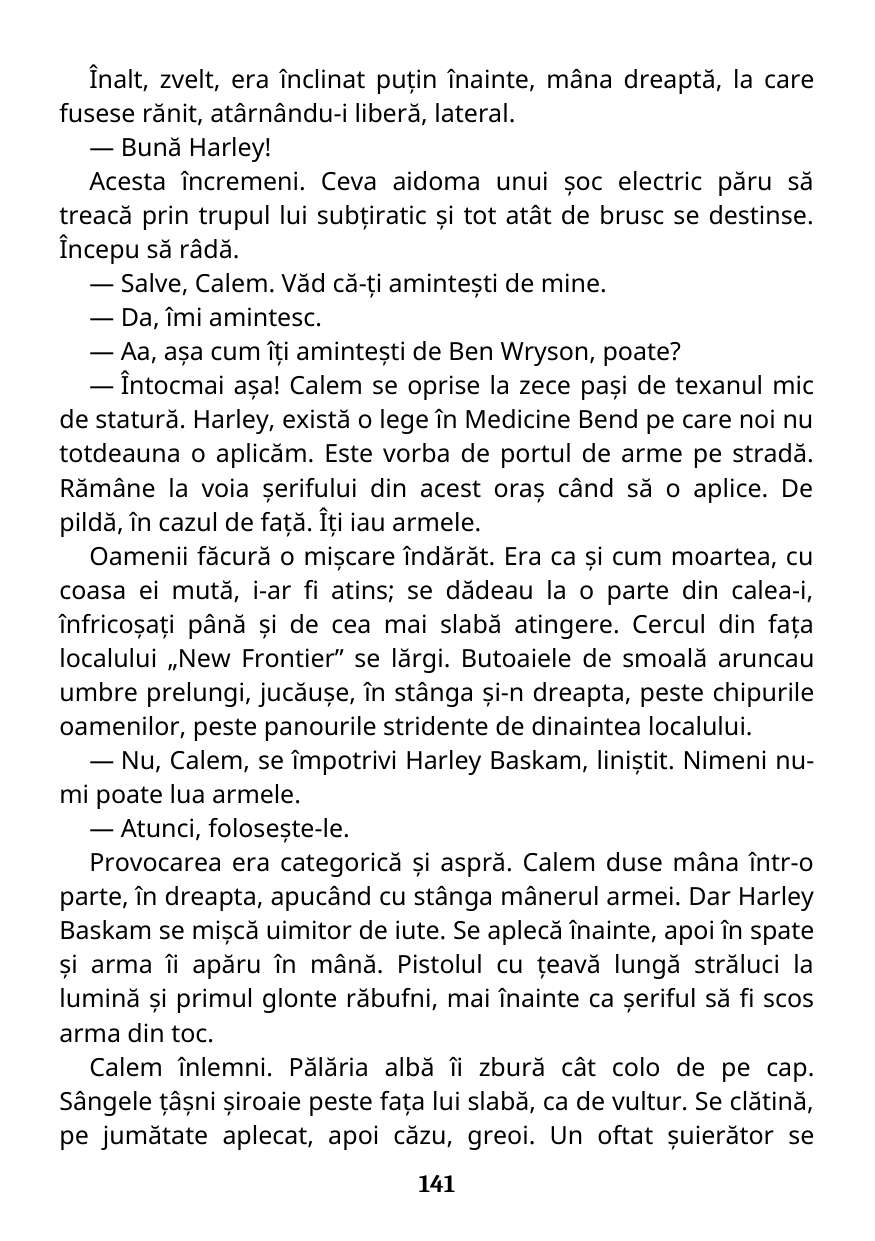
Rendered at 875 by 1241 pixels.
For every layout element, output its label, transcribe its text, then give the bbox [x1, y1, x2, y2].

text — Nu, Calem, se împotrivi Harley Baskam, liniştit. Nimeni nu-mi poate lua armele. [59, 743, 815, 811]
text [59, 1049, 815, 1151]
text — Salve, Calem. Văd că-ţi aminteşti de mine. [59, 266, 815, 300]
text Provocarea era categorică şi aspră. Calem duse mâna într-o parte, în dreapta, apucând cu stânga mânerul armei. Dar Harley Baskam se mişcă uimitor de iute. Se aplecă înainte, apoi în spate şi arma îi apăru în mână. Pistolul cu ţeavă lungă străluci la lumină şi primul glonte răbufni, mai înainte ca şeriful să fi scos arma din toc. [59, 845, 815, 1049]
text — Da, îmi amintesc. [59, 300, 815, 334]
text — Întocmai aşa! Calem se oprise la zece paşi de texanul mic de statură. Harley, există o lege în Medicine Bend pe care noi nu totdeauna o aplicăm. Este vorba de portul de arme pe stradă. Rămâne la voia şerifului din acest oraş când să o aplice. De pildă, în cazul de faţă. Îţi iau armele. [59, 368, 815, 538]
text Oamenii făcură o mişcare îndărăt. Era ca şi cum moartea, cu coasa ei mută, i-ar fi atins; se dădeau la o parte din calea-i, înfricoşaţi până şi de cea mai slabă atingere. Cercul din faţa localului „New Frontier” se lărgi. Butoaiele de smoală aruncau umbre prelungi, jucăuşe, în stânga şi-n dreapta, peste chipurile oamenilor, peste panourile stridente de dinaintea localului. [59, 538, 815, 743]
text — Bună Harley! [59, 129, 815, 164]
text Înalt, zvelt, era înclinat puţin înainte, mâna dreaptă, la care fusese rănit, atârnându-i liberă, lateral. [59, 61, 815, 129]
text — Atunci, foloseşte-le. [59, 811, 815, 845]
text Acesta încremeni. Ceva aidoma unui şoc electric păru să treacă prin trupul lui subţiratic şi tot atât de brusc se destinse. Începu să râdă. [59, 164, 815, 266]
text — Aa, aşa cum îţi aminteşti de Ben Wryson, poate? [59, 334, 815, 368]
